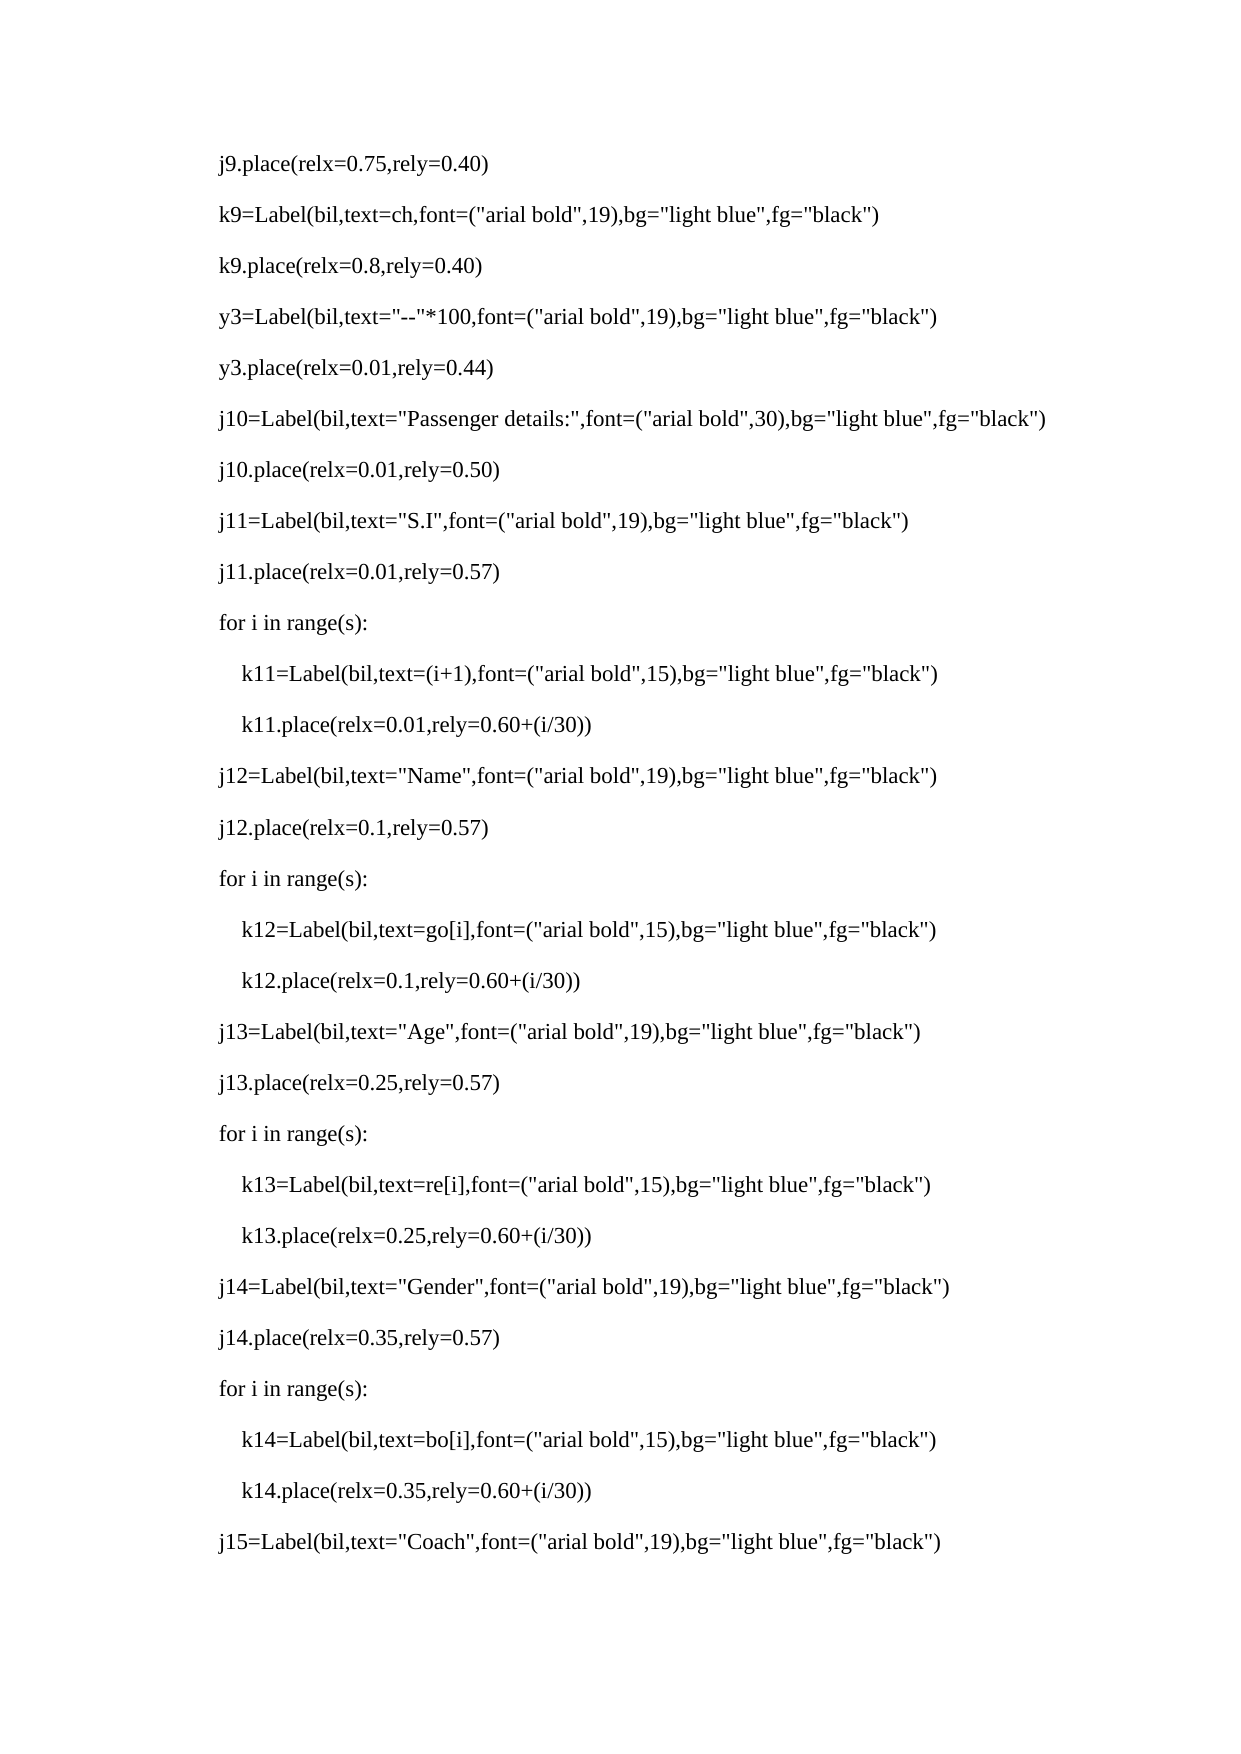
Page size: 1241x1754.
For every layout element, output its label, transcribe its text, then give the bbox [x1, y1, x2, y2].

text k9=Label(bil,text=ch,font=("arial bold",19),bg="light blue",fg="black") [150, 201, 1090, 227]
text k14=Label(bil,text=bo[i],font=("arial bold",15),bg="light blue",fg="black") [150, 1426, 1090, 1452]
text y3=Label(bil,text="--"*100,font=("arial bold",19),bg="light blue",fg="black") [150, 303, 1090, 329]
text k11.place(relx=0.01,rely=0.60+(i/30)) [150, 711, 1090, 738]
text y3.place(relx=0.01,rely=0.44) [150, 354, 1090, 381]
text j14.place(relx=0.35,rely=0.57) [150, 1324, 1090, 1350]
text j11=Label(bil,text="S.I",font=("arial bold",19),bg="light blue",fg="black") [150, 507, 1090, 534]
text for i in range(s): [150, 864, 1090, 891]
text j9.place(relx=0.75,rely=0.40) [150, 150, 1090, 176]
text j14=Label(bil,text="Gender",font=("arial bold",19),bg="light blue",fg="black") [150, 1273, 1090, 1299]
text k13=Label(bil,text=re[i],font=("arial bold",15),bg="light blue",fg="black") [150, 1171, 1090, 1197]
text j10=Label(bil,text="Passenger details:",font=("arial bold",30),bg="light blue",fg="black") [150, 405, 1090, 432]
text k12=Label(bil,text=go[i],font=("arial bold",15),bg="light blue",fg="black") [150, 916, 1090, 942]
text k11=Label(bil,text=(i+1),font=("arial bold",15),bg="light blue",fg="black") [150, 660, 1090, 687]
text for i in range(s): [150, 609, 1090, 636]
text j13.place(relx=0.25,rely=0.57) [150, 1069, 1090, 1095]
text j10.place(relx=0.01,rely=0.50) [150, 456, 1090, 483]
text j13=Label(bil,text="Age",font=("arial bold",19),bg="light blue",fg="black") [150, 1018, 1090, 1044]
text j11.place(relx=0.01,rely=0.57) [150, 558, 1090, 585]
text k13.place(relx=0.25,rely=0.60+(i/30)) [150, 1222, 1090, 1248]
text j12=Label(bil,text="Name",font=("arial bold",19),bg="light blue",fg="black") [150, 762, 1090, 789]
text k14.place(relx=0.35,rely=0.60+(i/30)) [150, 1477, 1090, 1503]
text j15=Label(bil,text="Coach",font=("arial bold",19),bg="light blue",fg="black") [150, 1528, 1090, 1554]
text k12.place(relx=0.1,rely=0.60+(i/30)) [150, 967, 1090, 993]
text j12.place(relx=0.1,rely=0.57) [150, 813, 1090, 840]
text k9.place(relx=0.8,rely=0.40) [150, 252, 1090, 278]
text for i in range(s): [150, 1375, 1090, 1401]
text for i in range(s): [150, 1120, 1090, 1146]
